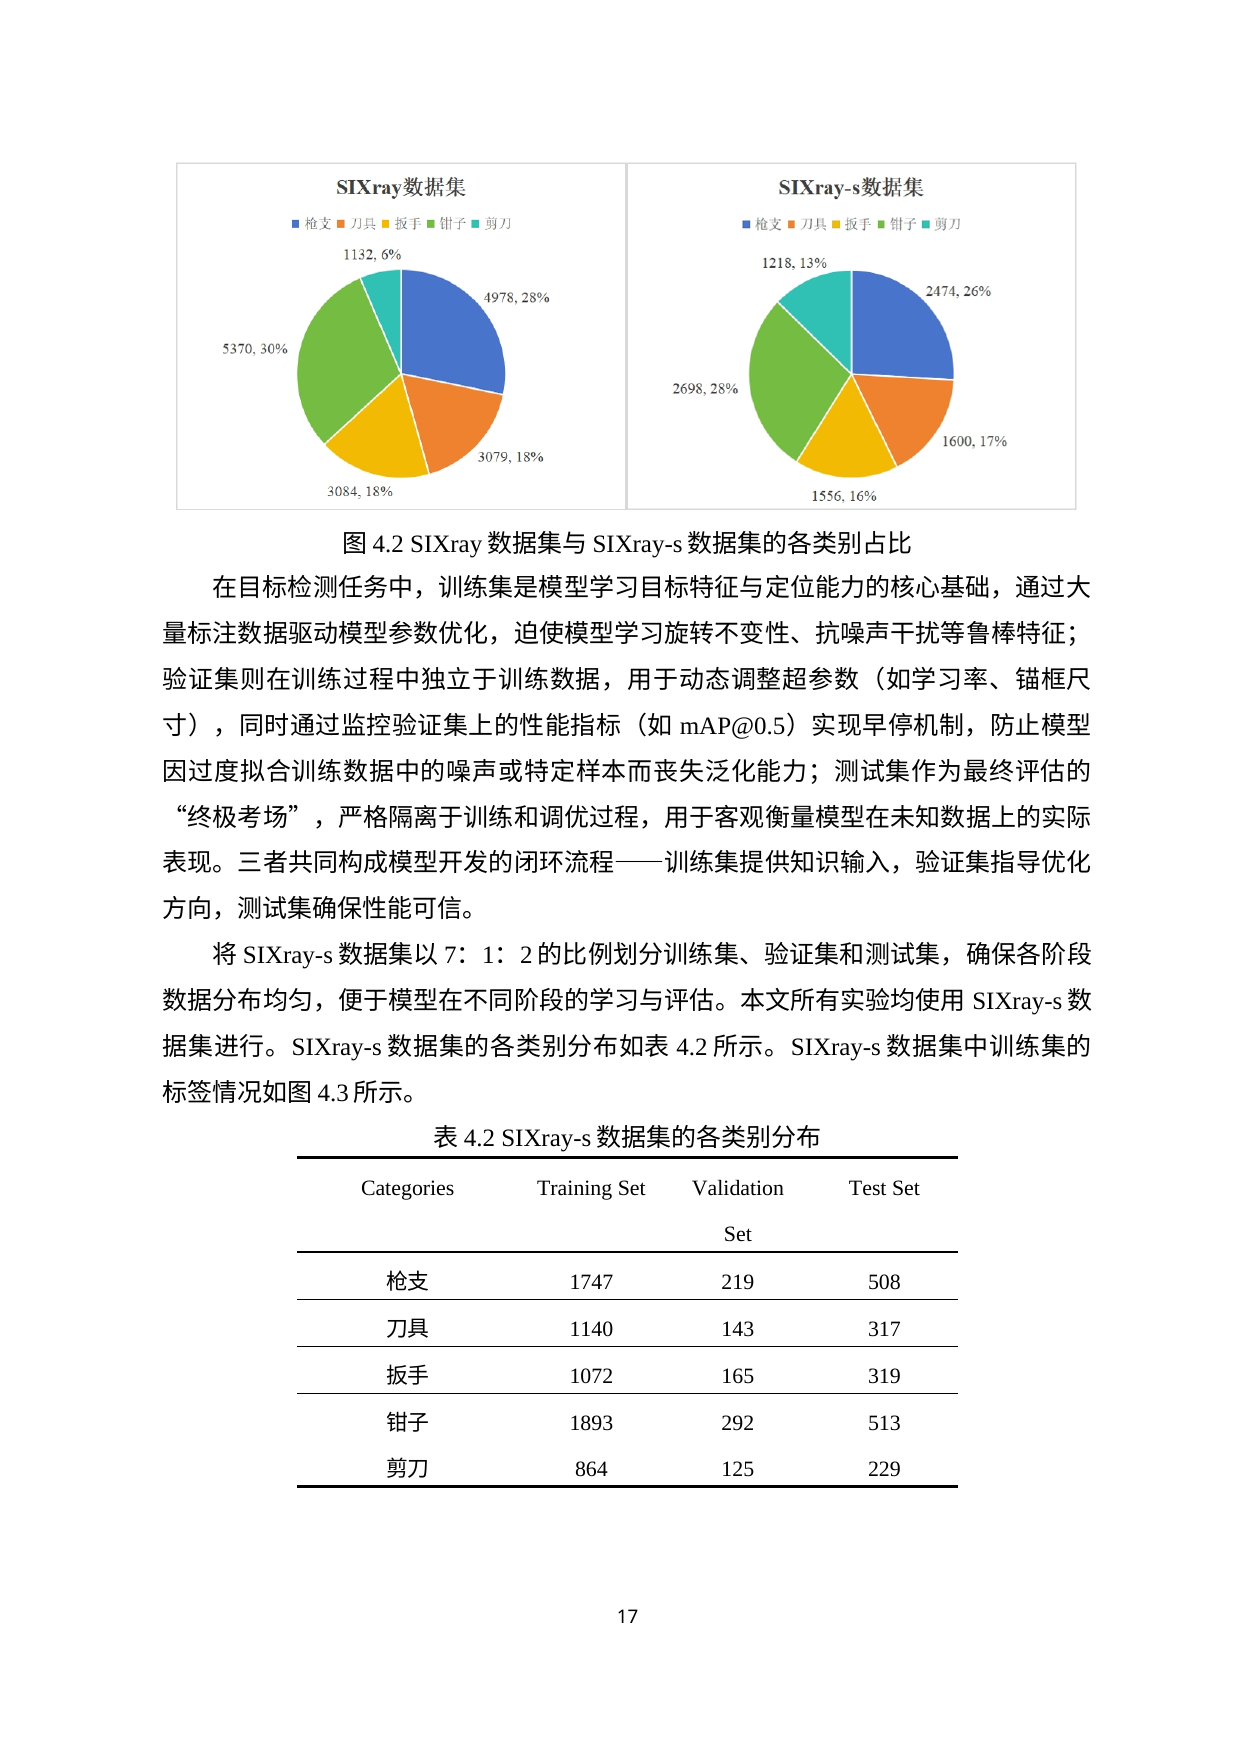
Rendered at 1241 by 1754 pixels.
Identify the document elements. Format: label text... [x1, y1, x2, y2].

table_cell 319 [811, 1347, 958, 1392]
table_cell 1747 [518, 1253, 664, 1299]
table_cell 钳子 [297, 1394, 518, 1439]
table_cell 扳手 [297, 1347, 518, 1392]
table_cell 317 [811, 1300, 958, 1346]
table_header Validation Set [664, 1159, 811, 1251]
table_header Test Set [811, 1159, 958, 1251]
table_cell 125 [664, 1439, 811, 1485]
table_cell 1072 [518, 1347, 664, 1392]
text 将SIXray-s数据集以7：1：2的比例划分训练集、验证集和测试集，确保各阶段数据分布均匀，便于模型在不同阶段的学习与评估。本文所有实验均使用SIXray-s数据集进行。SIXray-s数据集的各类别分布如表4.2所示。SIXray-s数据集中训练集的标签情况如图4.3所示。 [162, 927, 1092, 1110]
table_cell 剪刀 [297, 1439, 518, 1485]
table_cell 1893 [518, 1394, 664, 1439]
text 表4.2 SIXray-s数据集的各类别分布 [162, 1110, 1092, 1156]
table_cell 229 [811, 1439, 958, 1485]
table_cell 刀具 [297, 1300, 518, 1346]
table_cell 508 [811, 1253, 958, 1299]
text 在目标检测任务中，训练集是模型学习目标特征与定位能力的核心基础，通过大量标注数据驱动模型参数优化，迫使模型学习旋转不变性、抗噪声干扰等鲁棒特征；验证集则在训练过程中独立于训练数据，用于动态调整超参数（如学习率、锚框尺寸），同时通过监控验证集上的性能指标（如mAP@0.5）实现早停机制，防止模型因过度拟合训练数据中的噪声或特定样本而丧失泛化能力；测试集作为最终评估的“终极考场”，严格隔离于训练和调优过程，用于客观衡量模型在未知数据上的实际表现。三者共同构成模型开发的闭环流程——训练集提供知识输入，验证集指导优化方向，测试集确保性能可信。 [162, 560, 1092, 927]
table_header Categories [297, 1159, 518, 1251]
table_header Training Set [518, 1159, 664, 1251]
table_cell 219 [664, 1253, 811, 1299]
table_cell 枪支 [297, 1253, 518, 1299]
table_cell 143 [664, 1300, 811, 1346]
picture [162, 147, 1092, 524]
table_cell 513 [811, 1394, 958, 1439]
table_cell 1140 [518, 1300, 664, 1346]
table_cell 864 [518, 1439, 664, 1485]
table_cell 165 [664, 1347, 811, 1392]
text 图4.2 SIXray数据集与SIXray-s数据集的各类别占比 [162, 524, 1092, 560]
table_cell 292 [664, 1394, 811, 1439]
